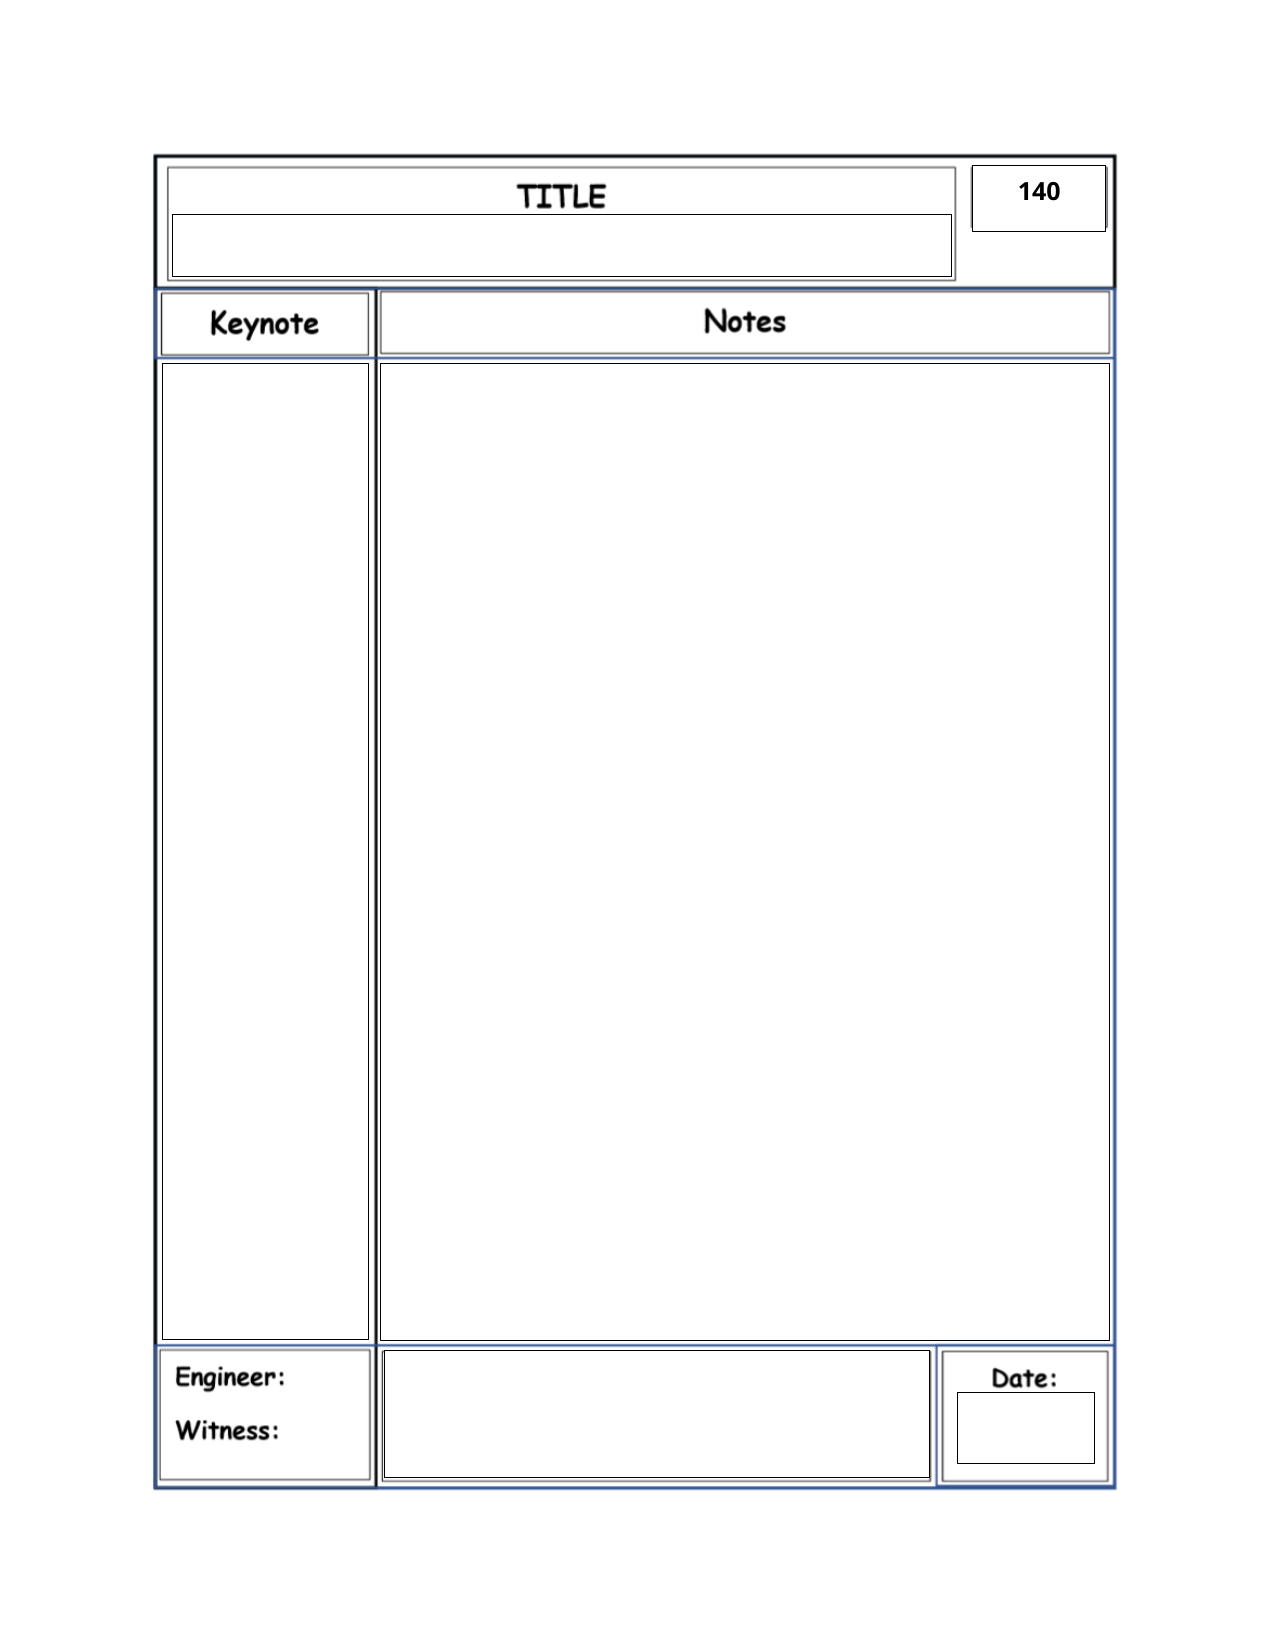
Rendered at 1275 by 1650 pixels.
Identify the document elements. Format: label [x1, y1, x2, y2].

picture [150, 150, 1133, 1501]
